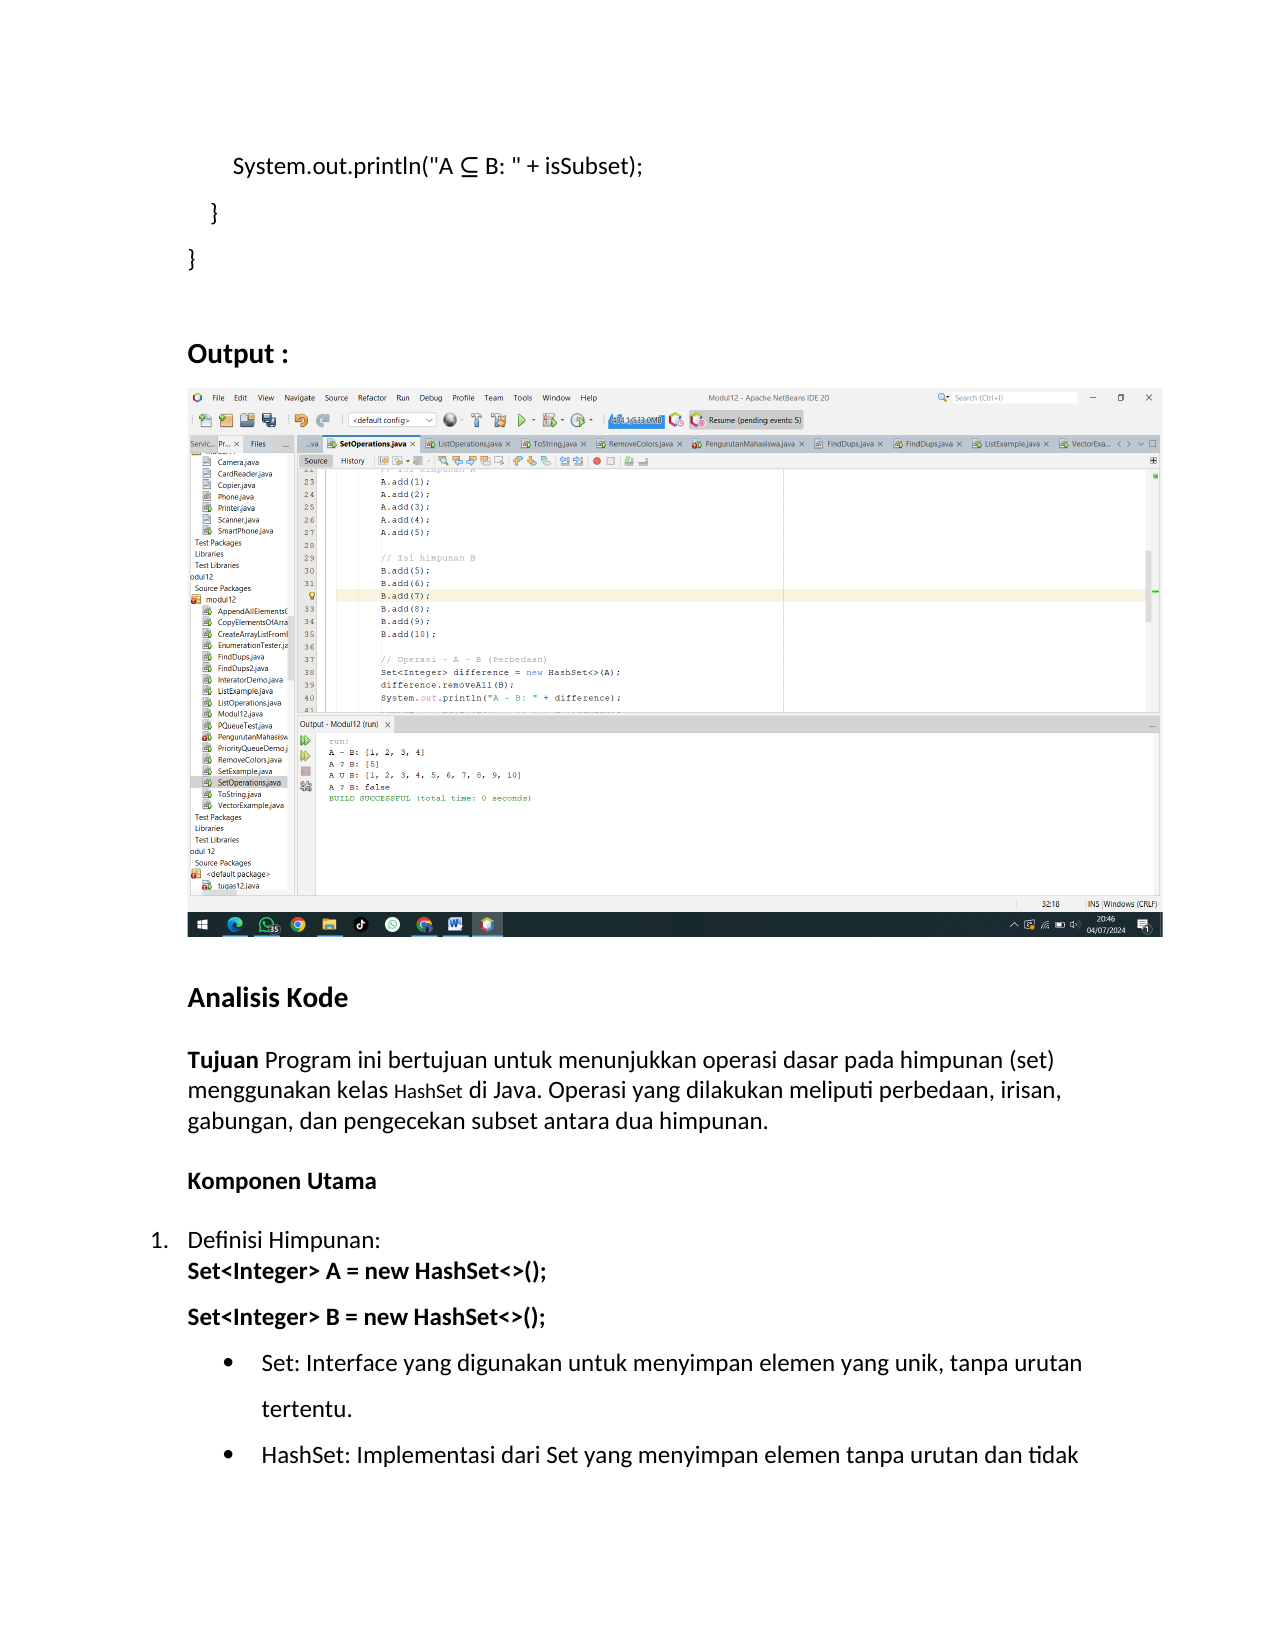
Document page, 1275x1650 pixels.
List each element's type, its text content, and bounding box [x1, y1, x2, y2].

list } [187, 243, 1097, 273]
list System.out.println("A ⊆ B: " + isSubset); [187, 150, 1097, 181]
text Komponen Utama [187, 1165, 1125, 1195]
list Set<Integer> B = new HashSet<>(); [187, 1301, 1097, 1332]
list Output : [187, 335, 1097, 371]
list Set: Interface yang digunakan untuk menyimpan elemen yang unik, tanpa urutan tertentu. [224, 1347, 1097, 1424]
picture [187, 388, 1163, 937]
list Set<Integer> A = new HashSet<>(); [187, 1255, 1097, 1286]
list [224, 1439, 1097, 1470]
list Definisi Himpunan: [150, 1224, 1125, 1255]
list } [187, 197, 1097, 227]
text Analisis Kode [187, 979, 1125, 1015]
text Tujuan Program ini bertujuan untuk menunjukkan operasi dasar pada himpunan (set) menggunakan kelas HashSet di Java. Operasi yang dilakukan meliputi perbedaan, irisan, gabungan, dan pengecekan subset antara dua himpunan. [187, 1044, 1125, 1136]
